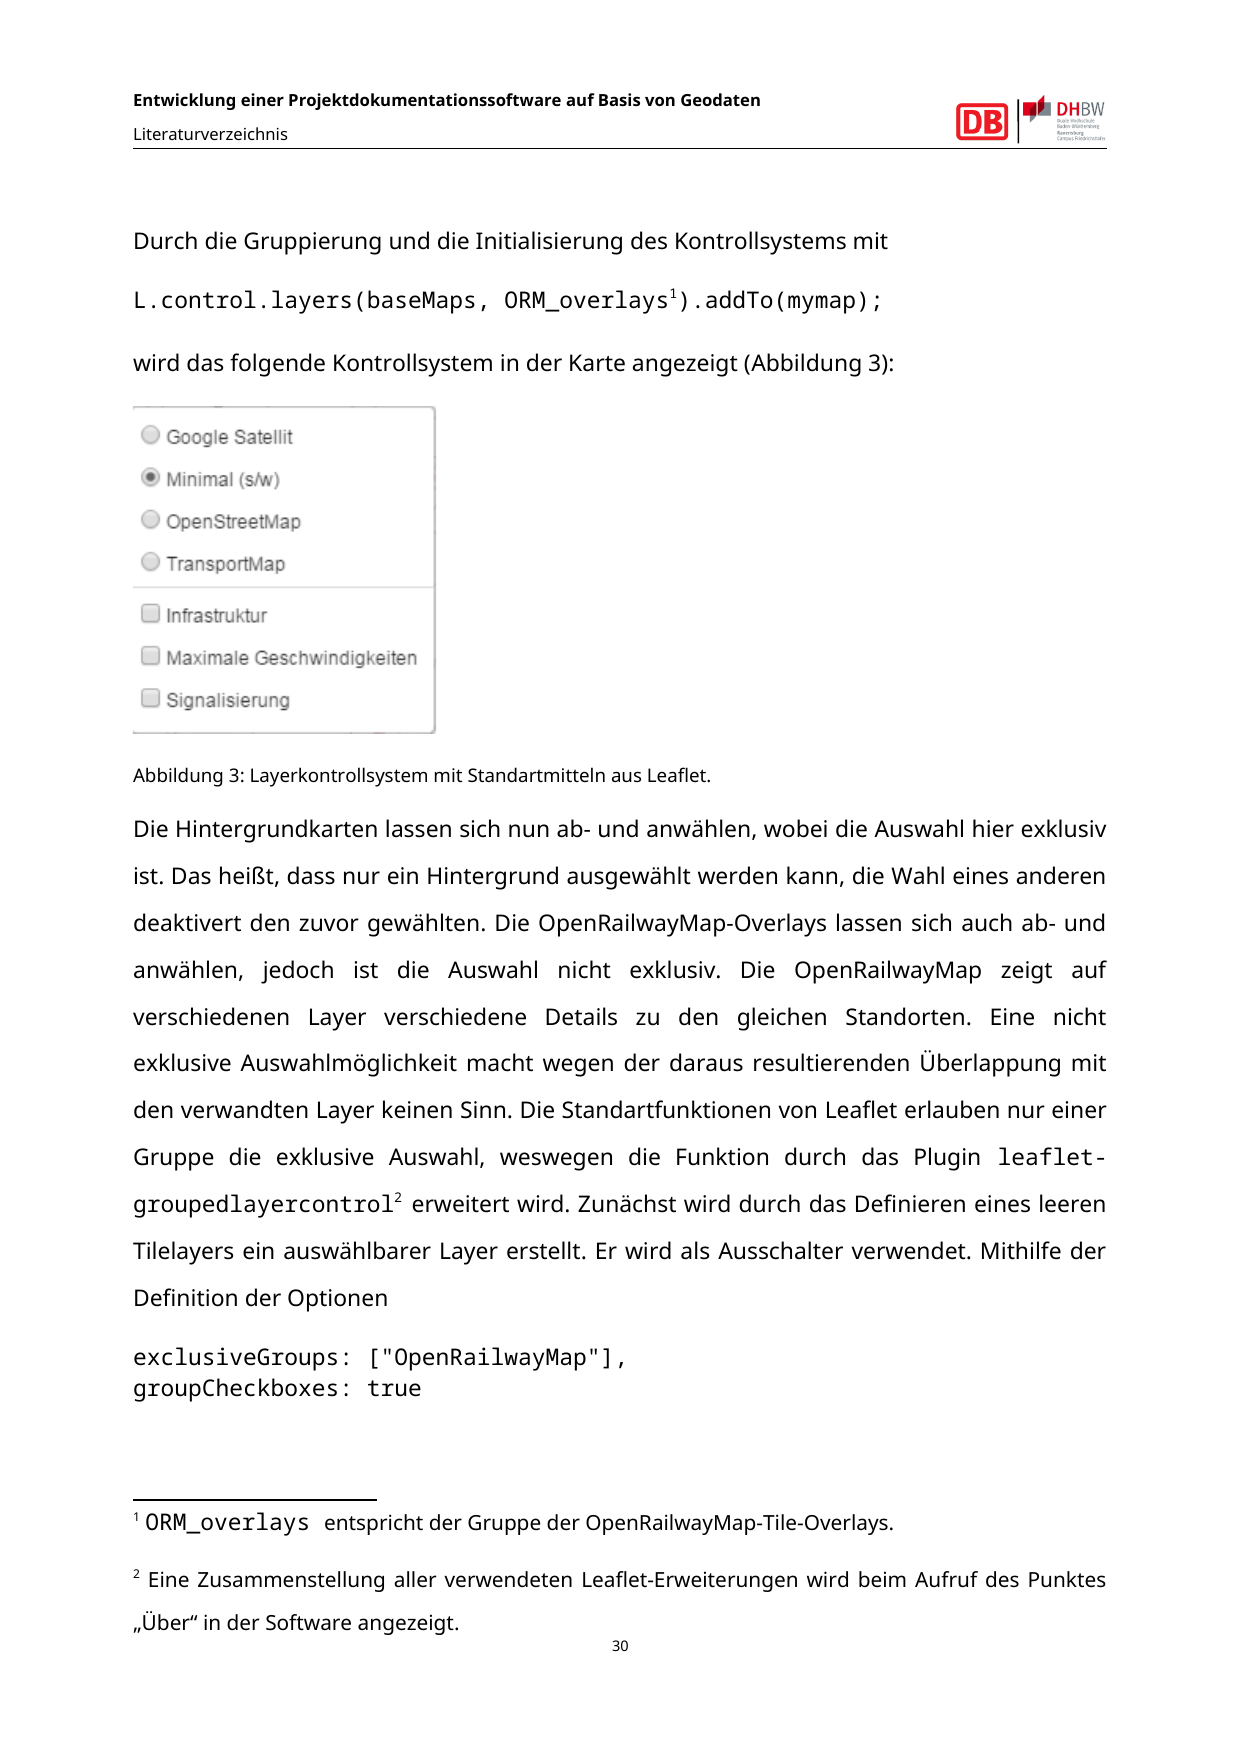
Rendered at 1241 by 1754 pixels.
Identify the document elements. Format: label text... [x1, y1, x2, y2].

text Die Hintergrundkarten lassen sich nun ab- und anwählen, wobei die Auswahl hier exklusiv ist. Das heißt, dass nur ein Hintergrund ausgewählt werden kann, die Wahl eines anderen deaktivert den zuvor gewählten. Die OpenRailwayMap-Overlays lassen sich auch ab- und anwählen, jedoch ist die Auswahl nicht exklusiv. Die OpenRailwayMap zeigt auf verschiedenen Layer verschiedene Details zu den gleichen Standorten. Eine nicht exklusive Auswahlmöglichkeit macht wegen der daraus resultierenden Überlappung mit den verwandten Layer keinen Sinn. Die Standartfunktionen von Leaflet erlauben nur einer Gruppe die exklusive Auswahl, weswegen die Funktion durch das Plugin leaflet-groupedlayercontrol erweitert wird. Zunächst wird durch das Definieren eines leeren Tilelayers ein auswählbarer Layer erstellt. Er wird als Ausschalter verwendet. Mithilfe der Definition der Optionen [133, 813, 1107, 1313]
text L.control.layers(baseMaps, ORM_overlays).addTo(mymap); [133, 284, 1107, 315]
text groupCheckboxes: true [133, 1372, 1107, 1403]
text exclusiveGroups: ["OpenRailwayMap"], [133, 1341, 1107, 1372]
picture [956, 103, 1009, 141]
text wird das folgende Kontrollsystem in der Karte angezeigt (Abbildung 3): [133, 347, 1107, 378]
picture [1023, 95, 1106, 141]
text Durch die Gruppierung und die Initialisierung des Kontrollsystems mit [133, 225, 1107, 256]
text Abbildung 3: Layerkontrollsystem mit Standartmitteln aus Leaflet. [133, 762, 1107, 788]
picture [132, 406, 437, 734]
